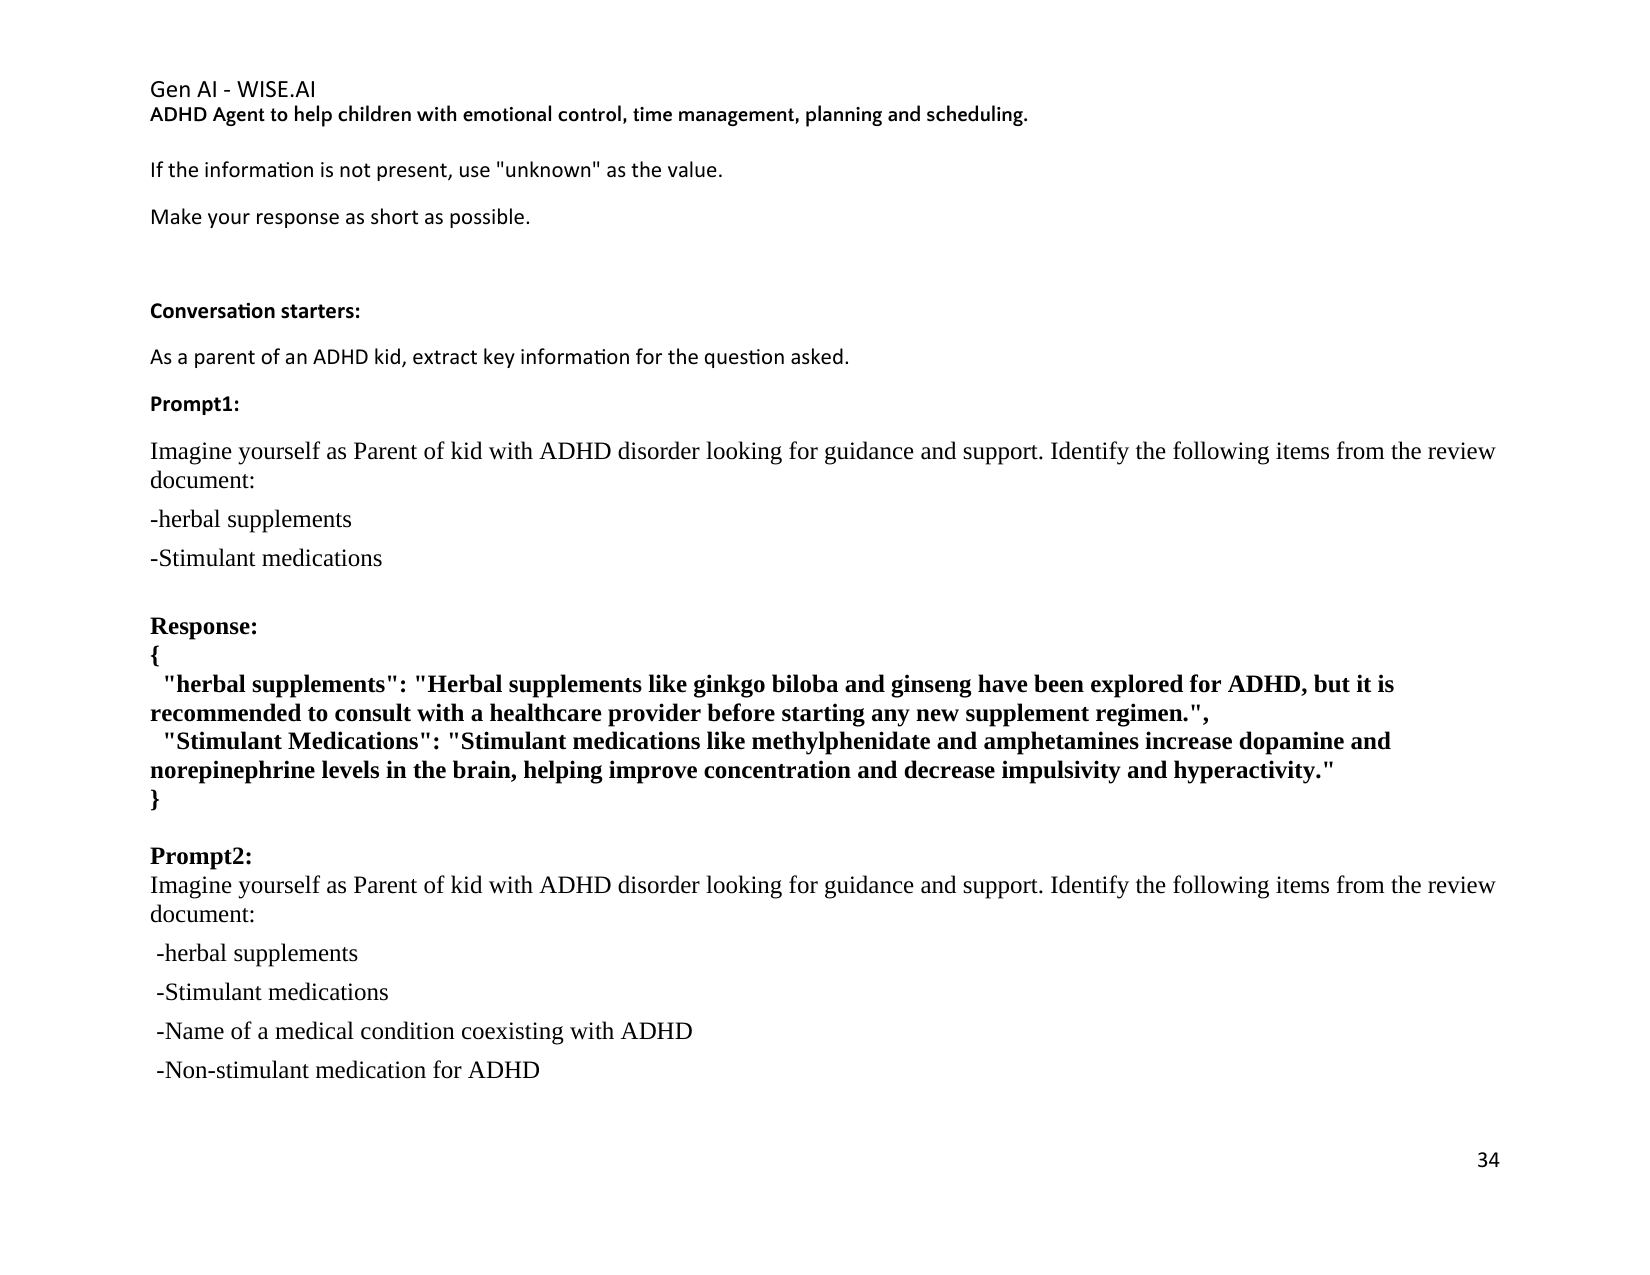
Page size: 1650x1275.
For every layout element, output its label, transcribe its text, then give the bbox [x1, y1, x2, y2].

text If the information is not present, use "unknown" as the value. [150, 155, 1500, 183]
text As a parent of an ADHD kid, extract key information for the question asked. [150, 343, 1500, 371]
text Make your response as short as possible. [150, 202, 1500, 230]
text Imagine yourself as Parent of kid with ADHD disorder looking for guidance and support. Identify the following items from the review document: [150, 436, 1500, 494]
text } [150, 784, 1500, 813]
text Conversation starters: [150, 296, 1500, 324]
text -Name of a medical condition coexisting with ADHD [150, 1016, 1500, 1045]
text -Stimulant medications [150, 543, 1500, 572]
text Response: [150, 611, 1500, 640]
text "Stimulant Medications": "Stimulant medications like methylphenidate and amphetamines increase dopamine and norepinephrine levels in the brain, helping improve concentration and decrease impulsivity and hyperactivity." [150, 726, 1500, 784]
text -Non-stimulant medication for ADHD [150, 1056, 1500, 1084]
text Imagine yourself as Parent of kid with ADHD disorder looking for guidance and support. Identify the following items from the review document: [150, 870, 1500, 928]
text "herbal supplements": "Herbal supplements like ginkgo biloba and ginseng have been explored for ADHD, but it is recommended to consult with a healthcare provider before starting any new supplement regimen.", [150, 669, 1500, 726]
text Prompt2: [150, 841, 1500, 870]
text { [150, 640, 1500, 669]
text -Stimulant medications [150, 977, 1500, 1006]
text -herbal supplements [150, 938, 1500, 967]
text -herbal supplements [150, 504, 1500, 533]
text Prompt1: [150, 389, 1500, 418]
